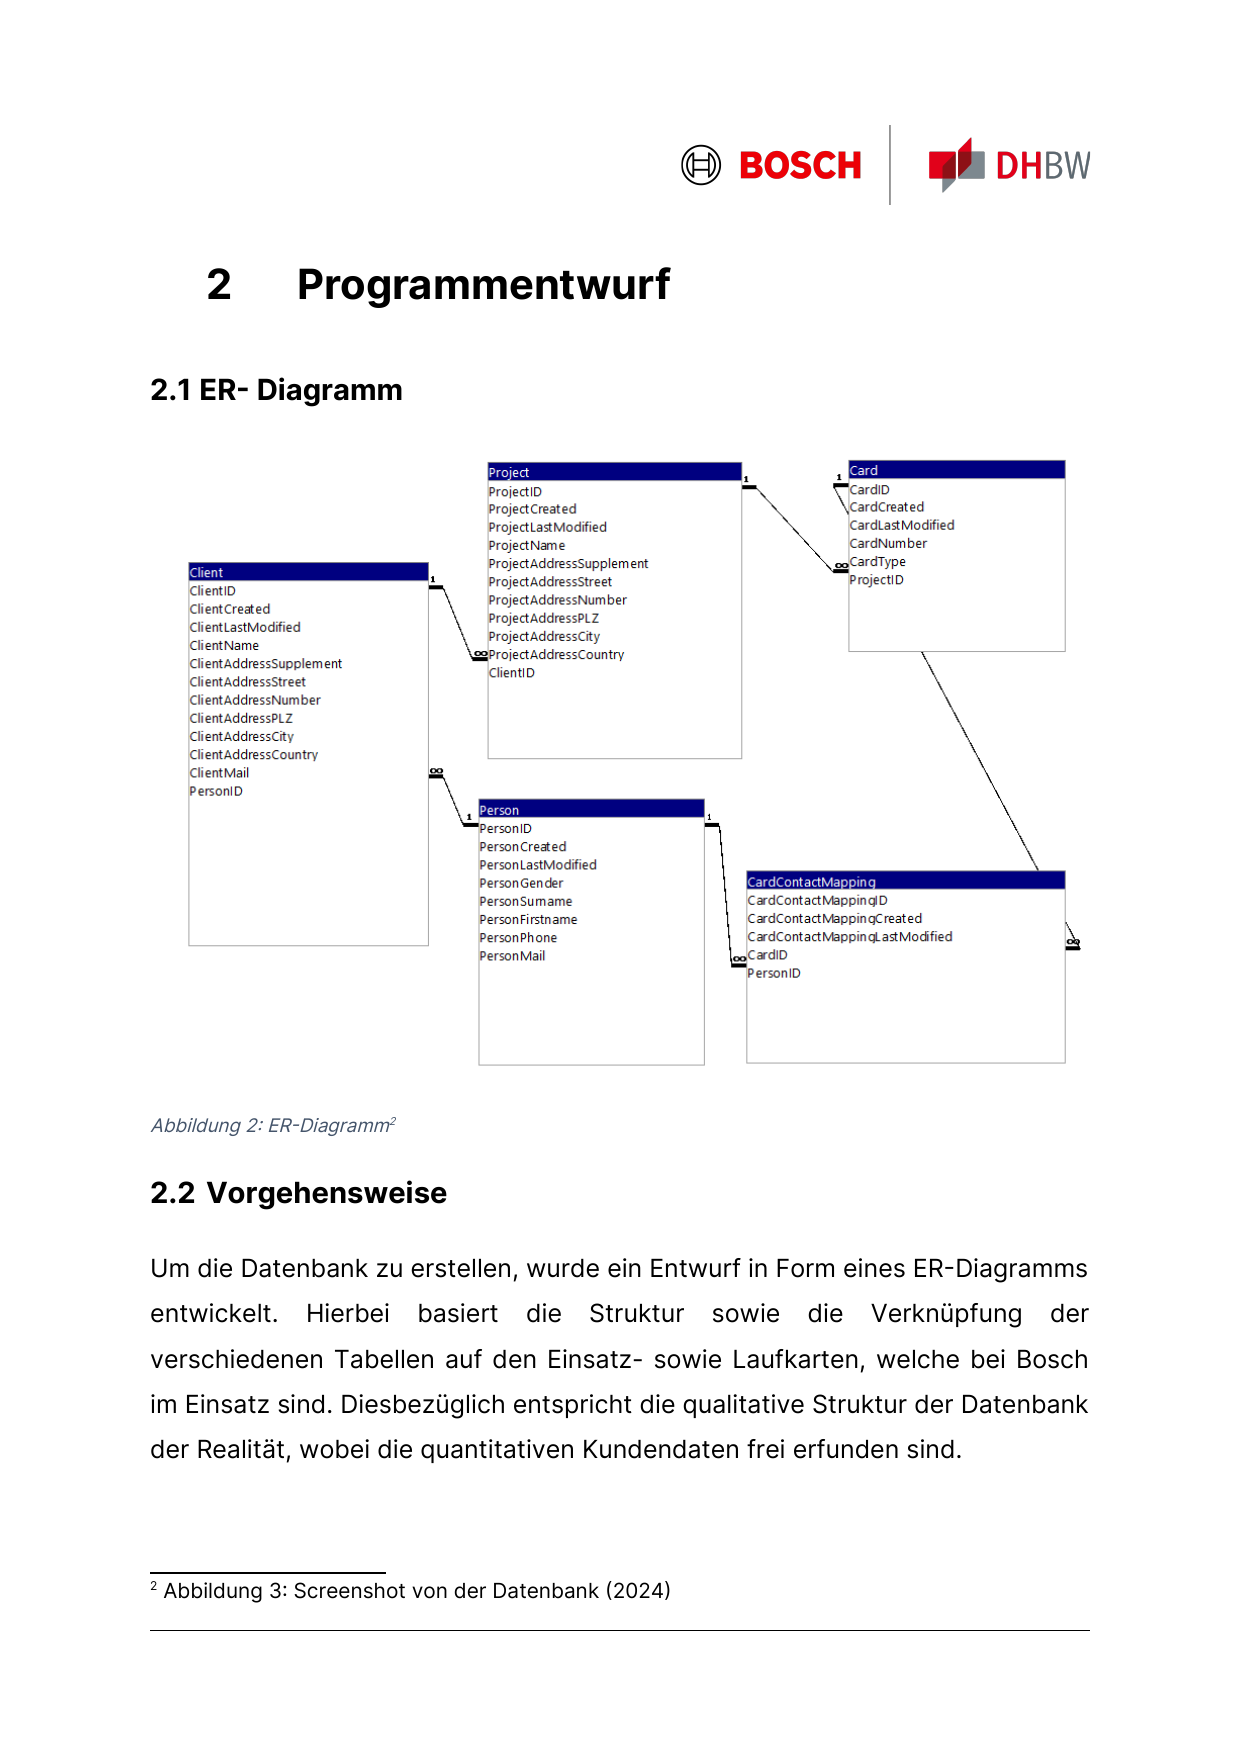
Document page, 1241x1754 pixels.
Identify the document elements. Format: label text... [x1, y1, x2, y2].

text Um die Datenbank zu erstellen, wurde ein Entwurf in Form eines ER-Diagramms entwickelt. Hierbei basiert die Struktur sowie die Verknüpfung der verschiedenen Tabellen auf den Einsatz- sowie Laufkarten, welche bei Bosch im Einsatz sind. Diesbezüglich entspricht die qualitative Struktur der Datenbank der Realität, wobei die quantitativen Kundendaten frei erfunden sind. [150, 1253, 1090, 1465]
picture [150, 450, 1091, 1103]
text Abbildung 2: ER-Diagramm [150, 1115, 1090, 1137]
subtitle Programmentwurf [206, 259, 1090, 309]
subtitle Vorgehensweise [150, 1175, 1090, 1210]
picture [681, 125, 1091, 205]
subtitle ER- Diagramm [150, 372, 1090, 407]
